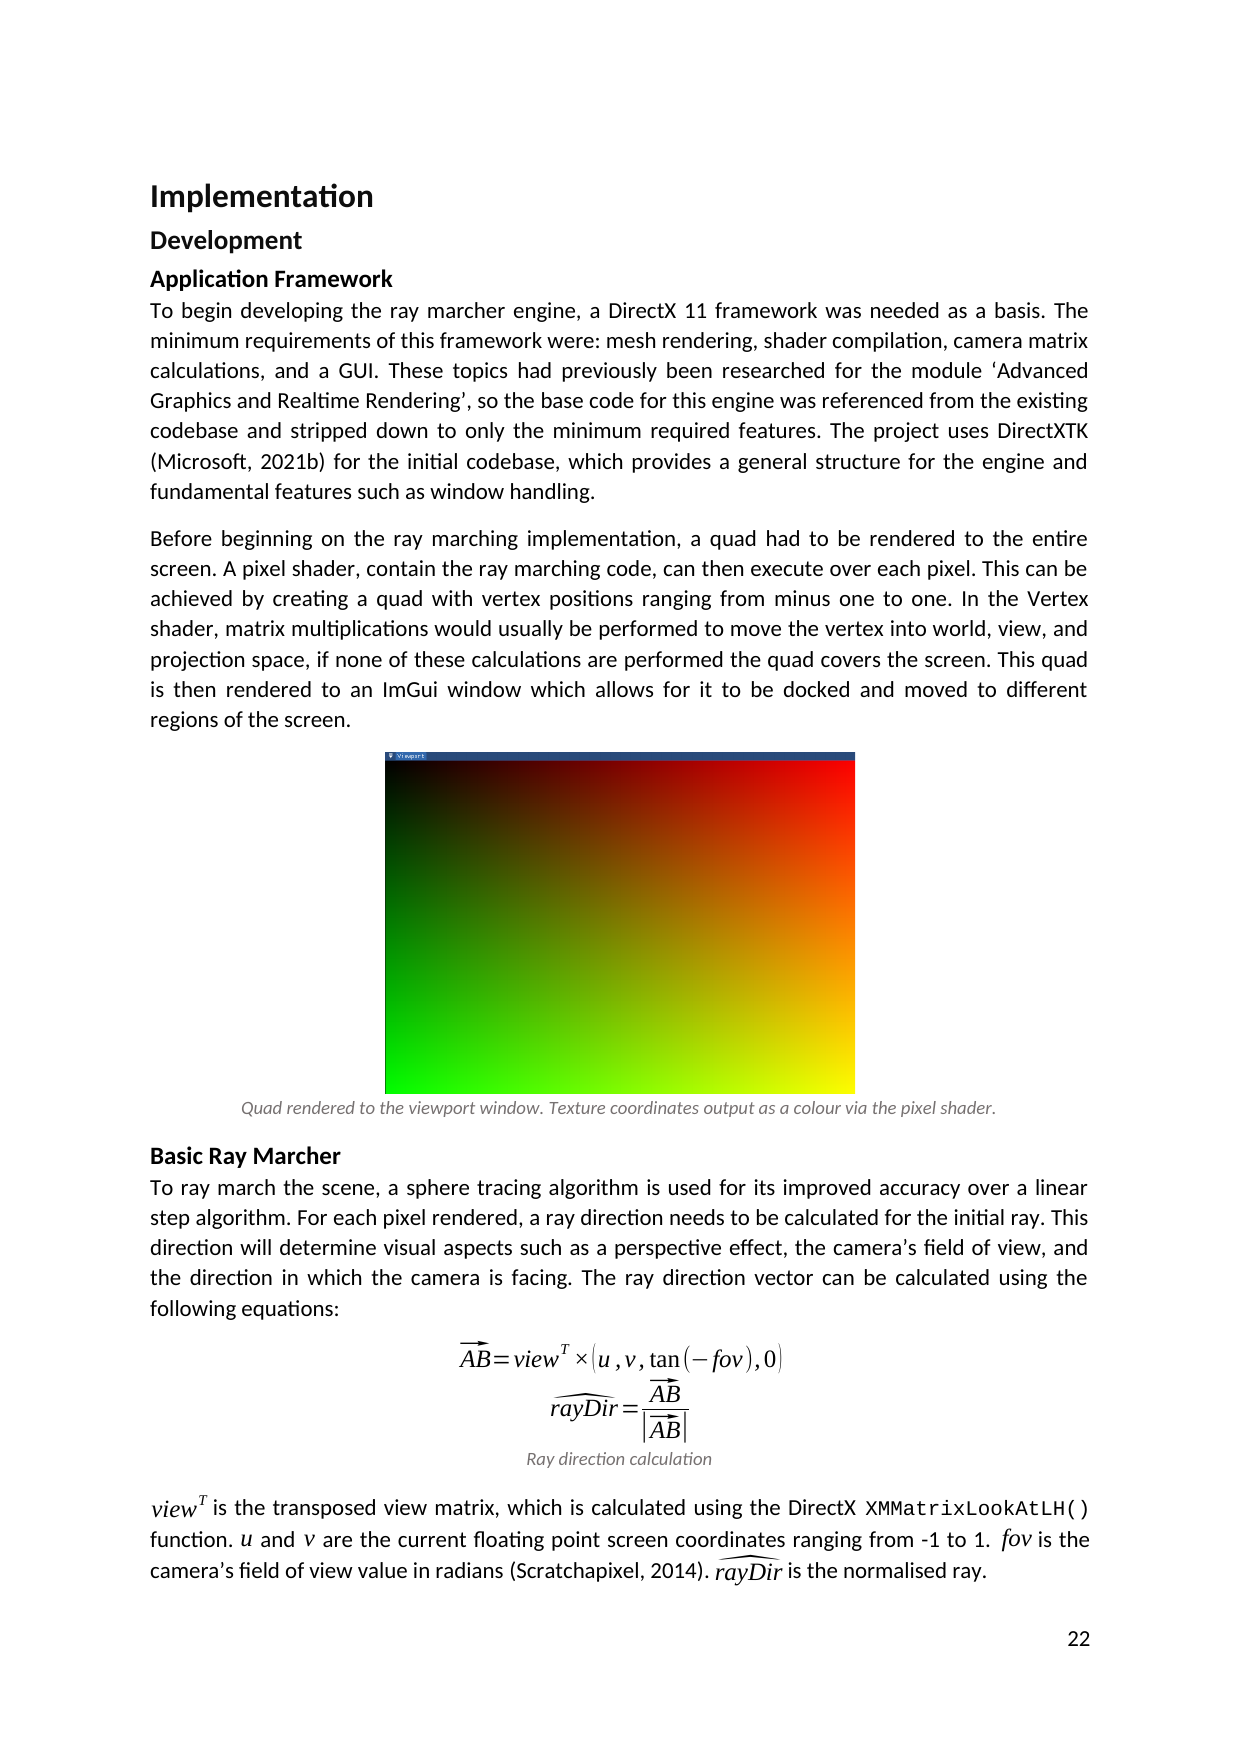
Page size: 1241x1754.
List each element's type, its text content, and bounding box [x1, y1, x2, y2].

text is the transposed view matrix, which is calculated using the DirectX XMMatrixLookAtLH() function. and are the current floating point screen coordinates ranging from -1 to 1. is the camera’s field of view value in radians . is the normalised ray. [150, 1491, 1090, 1585]
text Before beginning on the ray marching implementation, a quad had to be rendered to the entire screen. A pixel shader, contain the ray marching code, can then execute over each pixel. This can be achieved by creating a quad with vertex positions ranging from minus one to one. In the Vertex shader, matrix multiplications would usually be performed to move the vertex into world, view, and projection space, if none of these calculations are performed the quad covers the screen. This quad is then rendered to an ImGui window which allows for it to be docked and moved to different regions of the screen. [150, 524, 1090, 733]
subtitle Development [150, 223, 1090, 256]
text Quad rendered to the viewport window. Texture coordinates output as a colour via the pixel shader. [150, 1096, 1090, 1119]
subtitle Basic Ray Marcher [150, 1140, 1090, 1171]
subtitle Implementation [150, 175, 1090, 216]
picture [385, 752, 855, 1094]
subtitle Application Framework [150, 263, 1090, 293]
text To begin developing the ray marcher engine, a DirectX 11 framework was needed as a basis. The minimum requirements of this framework were: mesh rendering, shader compilation, camera matrix calculations, and a GUI. These topics had previously been researched for the module ‘Advanced Graphics and Realtime Rendering’, so the base code for this engine was referenced from the existing codebase and stripped down to only the minimum required features. The project uses DirectXTK for the initial codebase, which provides a general structure for the engine and fundamental features such as window handling. [150, 296, 1090, 505]
text To ray march the scene, a sphere tracing algorithm is used for its improved accuracy over a linear step algorithm. For each pixel rendered, a ray direction needs to be calculated for the initial ray. This direction will determine visual aspects such as a perspective effect, the camera’s field of view, and the direction in which the camera is facing. The ray direction vector can be calculated using the following equations: [150, 1173, 1090, 1322]
text Ray direction calculation [150, 1448, 1090, 1471]
